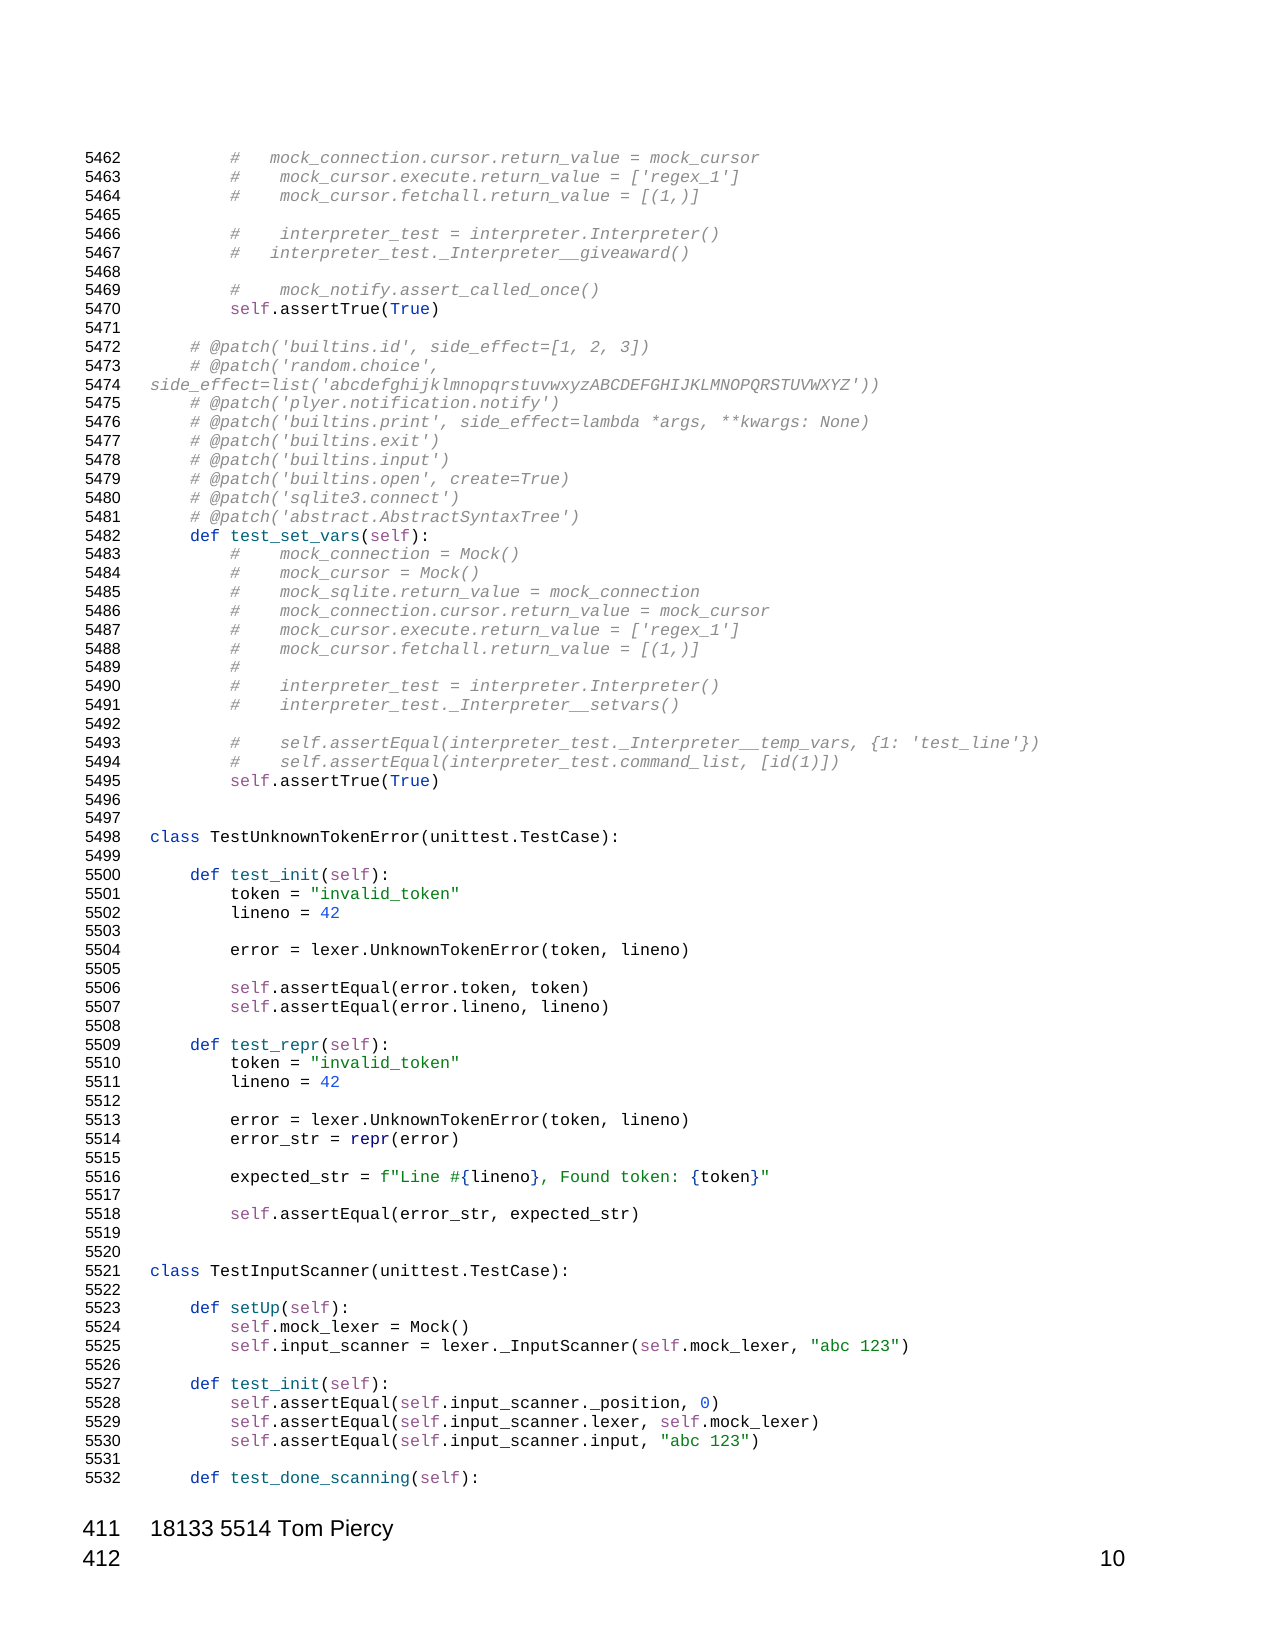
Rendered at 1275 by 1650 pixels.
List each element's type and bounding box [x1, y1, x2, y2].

text [150, 150, 1125, 1489]
